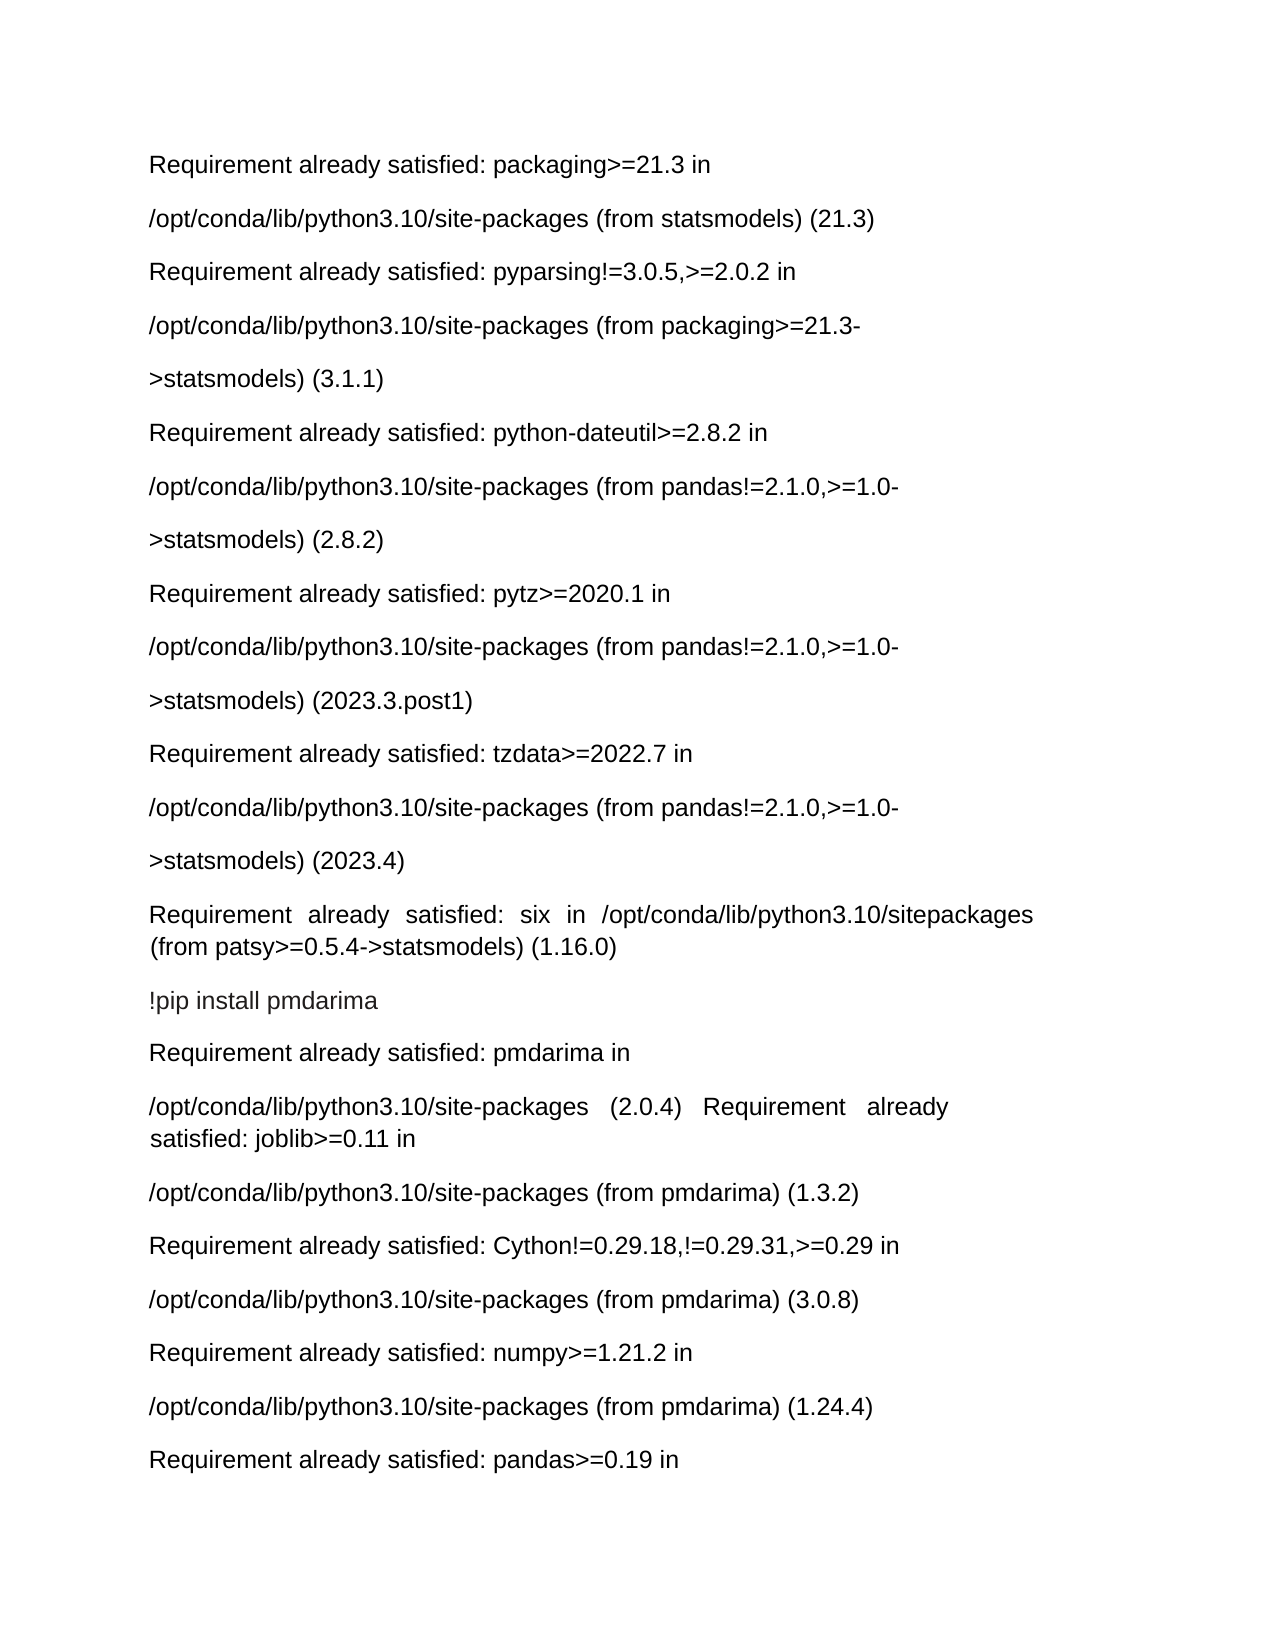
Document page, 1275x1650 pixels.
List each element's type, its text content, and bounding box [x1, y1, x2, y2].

text Requirement already satisfied: pandas>=0.19 in [149, 1445, 1035, 1474]
text !pip install pmdarima [149, 986, 897, 1014]
text >statsmodels) (2023.4) [149, 846, 1035, 875]
text Requirement already satisfied: tzdata>=2022.7 in [149, 739, 1035, 768]
text Requirement already satisfied: python-dateutil>=2.8.2 in [149, 418, 1035, 447]
text >statsmodels) (3.1.1) [149, 364, 1035, 393]
text /opt/conda/lib/python3.10/site-packages (from pmdarima) (1.3.2) [149, 1178, 1035, 1206]
text Requirement already satisfied: Cython!=0.29.18,!=0.29.31,>=0.29 in [149, 1231, 1035, 1260]
text /opt/conda/lib/python3.10/site-packages (from pmdarima) (3.0.8) [149, 1285, 1035, 1313]
text /opt/conda/lib/python3.10/site-packages (from pandas!=2.1.0,>=1.0- [149, 471, 1035, 500]
text /opt/conda/lib/python3.10/site-packages (from pmdarima) (1.24.4) [149, 1392, 1035, 1421]
text Requirement already satisfied: numpy>=1.21.2 in [149, 1338, 1035, 1367]
text Requirement already satisfied: six in /opt/conda/lib/python3.10/sitepackages (from patsy>=0.5.4->statsmodels) (1.16.0) [149, 900, 1035, 961]
text Requirement already satisfied: packaging>=21.3 in [149, 150, 1035, 179]
text /opt/conda/lib/python3.10/site-packages (from pandas!=2.1.0,>=1.0- [149, 632, 1035, 661]
text /opt/conda/lib/python3.10/site-packages (from pandas!=2.1.0,>=1.0- [149, 793, 1035, 821]
text Requirement already satisfied: pytz>=2020.1 in [149, 578, 1035, 607]
text Requirement already satisfied: pmdarima in [149, 1038, 1035, 1067]
text >statsmodels) (2.8.2) [149, 525, 1035, 554]
text /opt/conda/lib/python3.10/site-packages (from statsmodels) (21.3) [149, 204, 1035, 232]
text Requirement already satisfied: pyparsing!=3.0.5,>=2.0.2 in [149, 257, 1035, 286]
text /opt/conda/lib/python3.10/site-packages (2.0.4) Requirement already satisfied: joblib>=0.11 in [149, 1092, 950, 1153]
text >statsmodels) (2023.3.post1) [149, 686, 1035, 714]
text /opt/conda/lib/python3.10/site-packages (from packaging>=21.3- [149, 311, 1035, 339]
